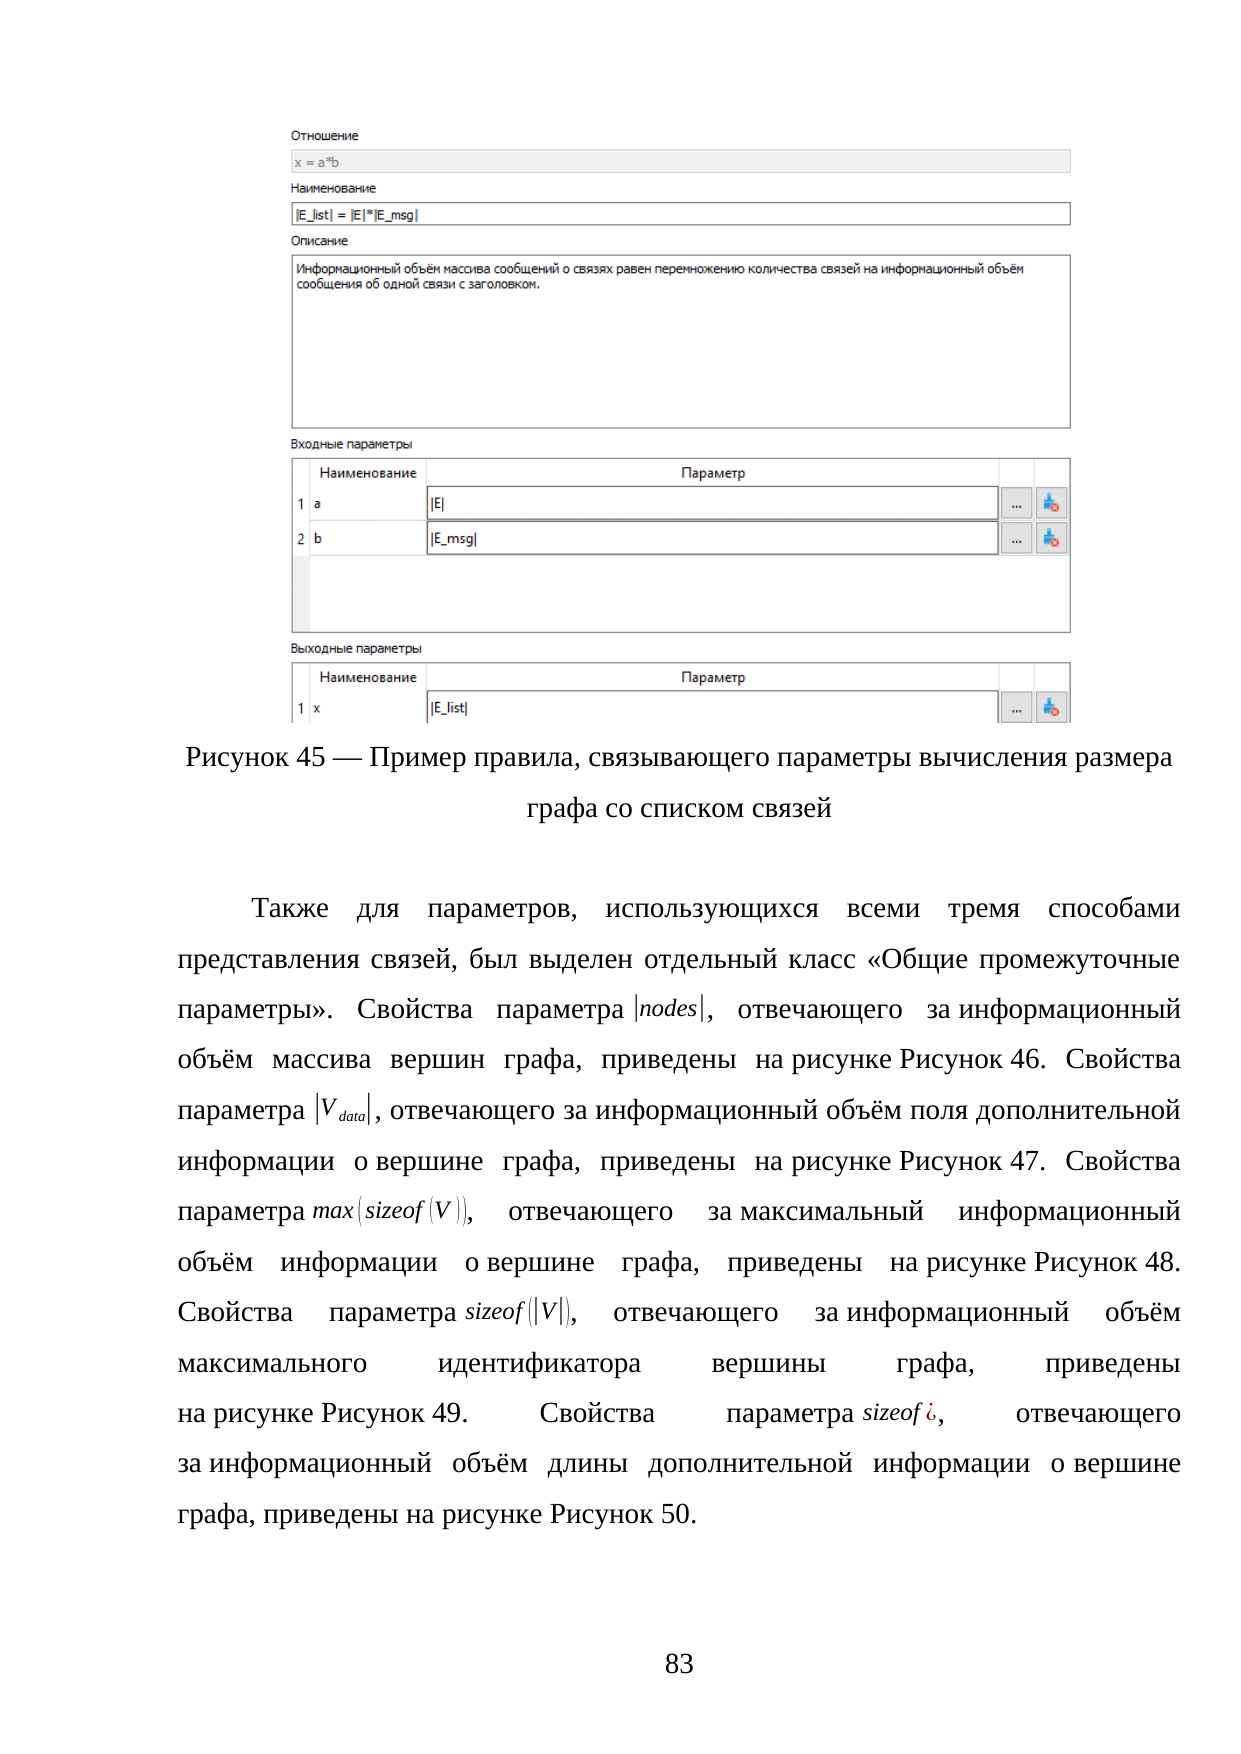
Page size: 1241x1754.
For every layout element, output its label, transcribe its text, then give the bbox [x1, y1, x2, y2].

text Рисунок 45 — Пример правила, связывающего параметры вычисления размера графа со списком связей [177, 739, 1181, 823]
picture [280, 118, 1078, 723]
text Также для параметров, использующихся всеми тремя способами представления связей, был выделен отдельный класс «Общие промежуточные параметры». Свойства параметра , отвечающего за информационный объём массива вершин графа, приведены на рисунке 46. Свойства параметра , отвечающего за информационный объём поля дополнительной информации о вершине графа, приведены на рисунке 47. Свойства параметра , отвечающего за максимальный информационный объём информации о вершине графа, приведены на рисунке 48. Свойства параметра , отвечающего за информационный объём максимального идентификатора вершины графа, приведены на рисунке 49. Свойства параметра , отвечающего за информационный объём длины дополнительной информации о вершине графа, приведены на рисунке 50. [177, 890, 1181, 1529]
